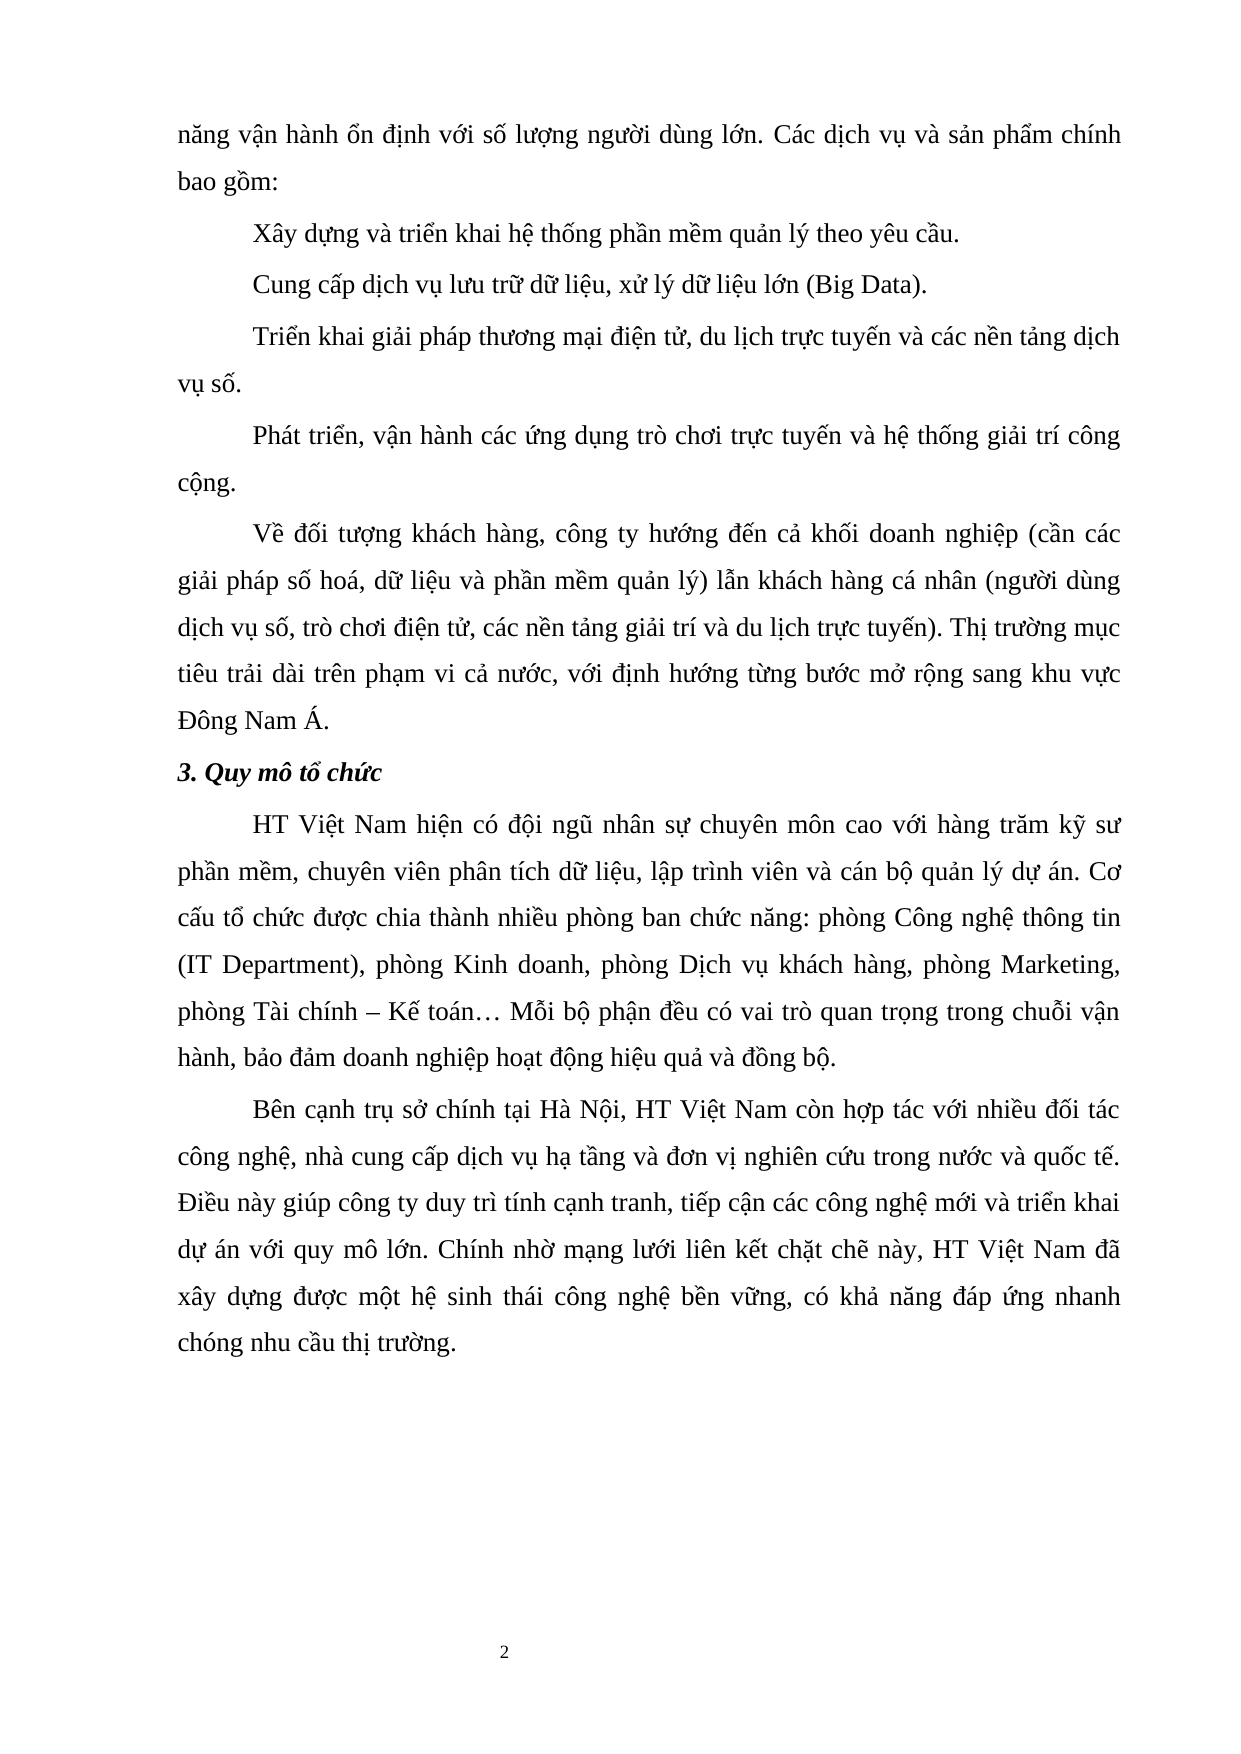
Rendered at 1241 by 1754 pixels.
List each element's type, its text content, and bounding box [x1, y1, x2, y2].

subtitle Quy mô tổ chức [177, 756, 1122, 787]
text Cung cấp dịch vụ lưu trữ dữ liệu, xử lý dữ liệu lớn (Big Data). [177, 268, 1122, 300]
text Bên cạnh trụ sở chính tại Hà Nội, HT Việt Nam còn hợp tác với nhiều đối tác công nghệ, nhà cung cấp dịch vụ hạ tầng và đơn vị nghiên cứu trong nước và quốc tế. Điều này giúp công ty duy trì tính cạnh tranh, tiếp cận các công nghệ mới và triển khai dự án với quy mô lớn. Chính nhờ mạng lưới liên kết chặt chẽ này, HT Việt Nam đã xây dựng được một hệ sinh thái công nghệ bền vững, có khả năng đáp ứng nhanh chóng nhu cầu thị trường. [177, 1093, 1122, 1358]
text Triển khai giải pháp thương mại điện tử, du lịch trực tuyến và các nền tảng dịch vụ số. [177, 320, 1122, 398]
text Về đối tượng khách hàng, công ty hướng đến cả khối doanh nghiệp (cần các giải pháp số hoá, dữ liệu và phần mềm quản lý) lẫn khách hàng cá nhân (người dùng dịch vụ số, trò chơi điện tử, các nền tảng giải trí và du lịch trực tuyến). Thị trường mục tiêu trải dài trên phạm vi cả nước, với định hướng từng bước mở rộng sang khu vực Đông Nam Á. [177, 517, 1122, 735]
text Phát triển, vận hành các ứng dụng trò chơi trực tuyến và hệ thống giải trí công cộng. [177, 419, 1122, 497]
text Xây dựng và triển khai hệ thống phần mềm quản lý theo yêu cầu. [177, 217, 1122, 248]
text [177, 118, 1122, 196]
text HT Việt Nam hiện có đội ngũ nhân sự chuyên môn cao với hàng trăm kỹ sư phần mềm, chuyên viên phân tích dữ liệu, lập trình viên và cán bộ quản lý dự án. Cơ cấu tổ chức được chia thành nhiều phòng ban chức năng: phòng Công nghệ thông tin (IT Department), phòng Kinh doanh, phòng Dịch vụ khách hàng, phòng Marketing, phòng Tài chính – Kế toán… Mỗi bộ phận đều có vai trò quan trọng trong chuỗi vận hành, bảo đảm doanh nghiệp hoạt động hiệu quả và đồng bộ. [177, 808, 1122, 1072]
